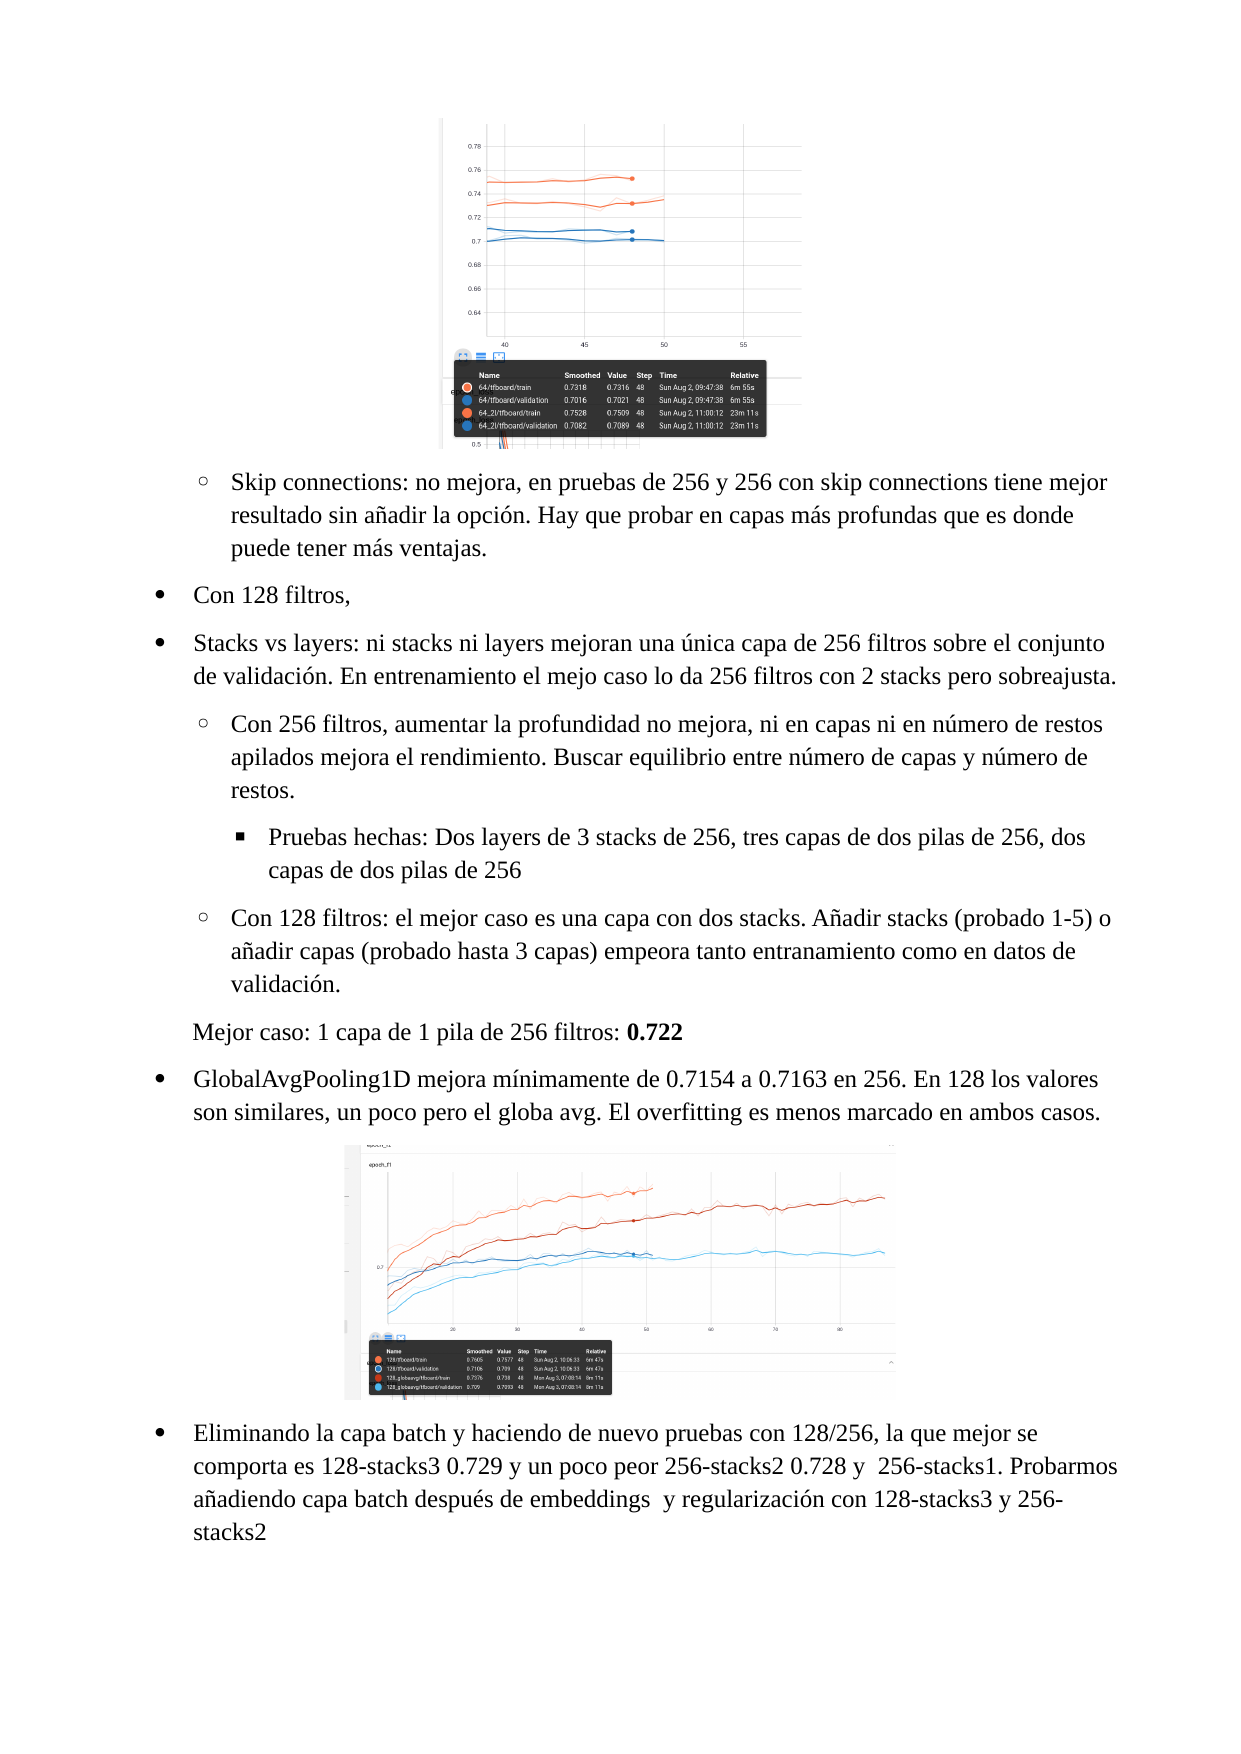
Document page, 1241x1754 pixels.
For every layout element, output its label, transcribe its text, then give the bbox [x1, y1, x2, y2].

list Stacks vs layers: ni stacks ni layers mejoran una única capa de 256 filtros sobre el conjunto de validación. En entrenamiento el mejo caso lo da 256 filtros con 2 stacks pero sobreajusta. [156, 628, 1122, 690]
list Skip connections: no mejora, en pruebas de 256 y 256 con skip connections tiene mejor resultado sin añadir la opción. Hay que probar en capas más profundas que es donde puede tener más ventajas. [193, 467, 1122, 562]
list Con 128 filtros: el mejor caso es una capa con dos stacks. Añadir stacks (probado 1-5) o añadir capas (probado hasta 3 capas) empeora tanto entranamiento como en datos de validación. [193, 903, 1122, 998]
list GlobalAvgPooling1D mejora mínimamente de 0.7154 a 0.7163 en 256. En 128 los valores son similares, un poco pero el globa avg. El overfitting es menos marcado en ambos casos. [156, 1064, 1122, 1126]
list Con 256 filtros, aumentar la profundidad no mejora, ni en capas ni en número de restos apilados mejora el rendimiento. Buscar equilibrio entre número de capas y número de restos. [193, 709, 1122, 804]
text Mejor caso: 1 capa de 1 pila de 256 filtros: 0.722 [118, 1017, 1122, 1046]
picture [438, 118, 802, 449]
picture [344, 1145, 896, 1400]
list Con 128 filtros, [156, 581, 1122, 609]
list Pruebas hechas: Dos layers de 3 stacks de 256, tres capas de dos pilas de 256, dos capas de dos pilas de 256 [231, 822, 1122, 884]
list Eliminando la capa batch y haciendo de nuevo pruebas con 128/256, la que mejor se comporta es 128-stacks3 0.729 y un poco peor 256-stacks2 0.728 y 256-stacks1. Probarmos añadiendo capa batch después de embeddings y regularización con 128-stacks3 y 256-stacks2 [156, 1418, 1122, 1546]
